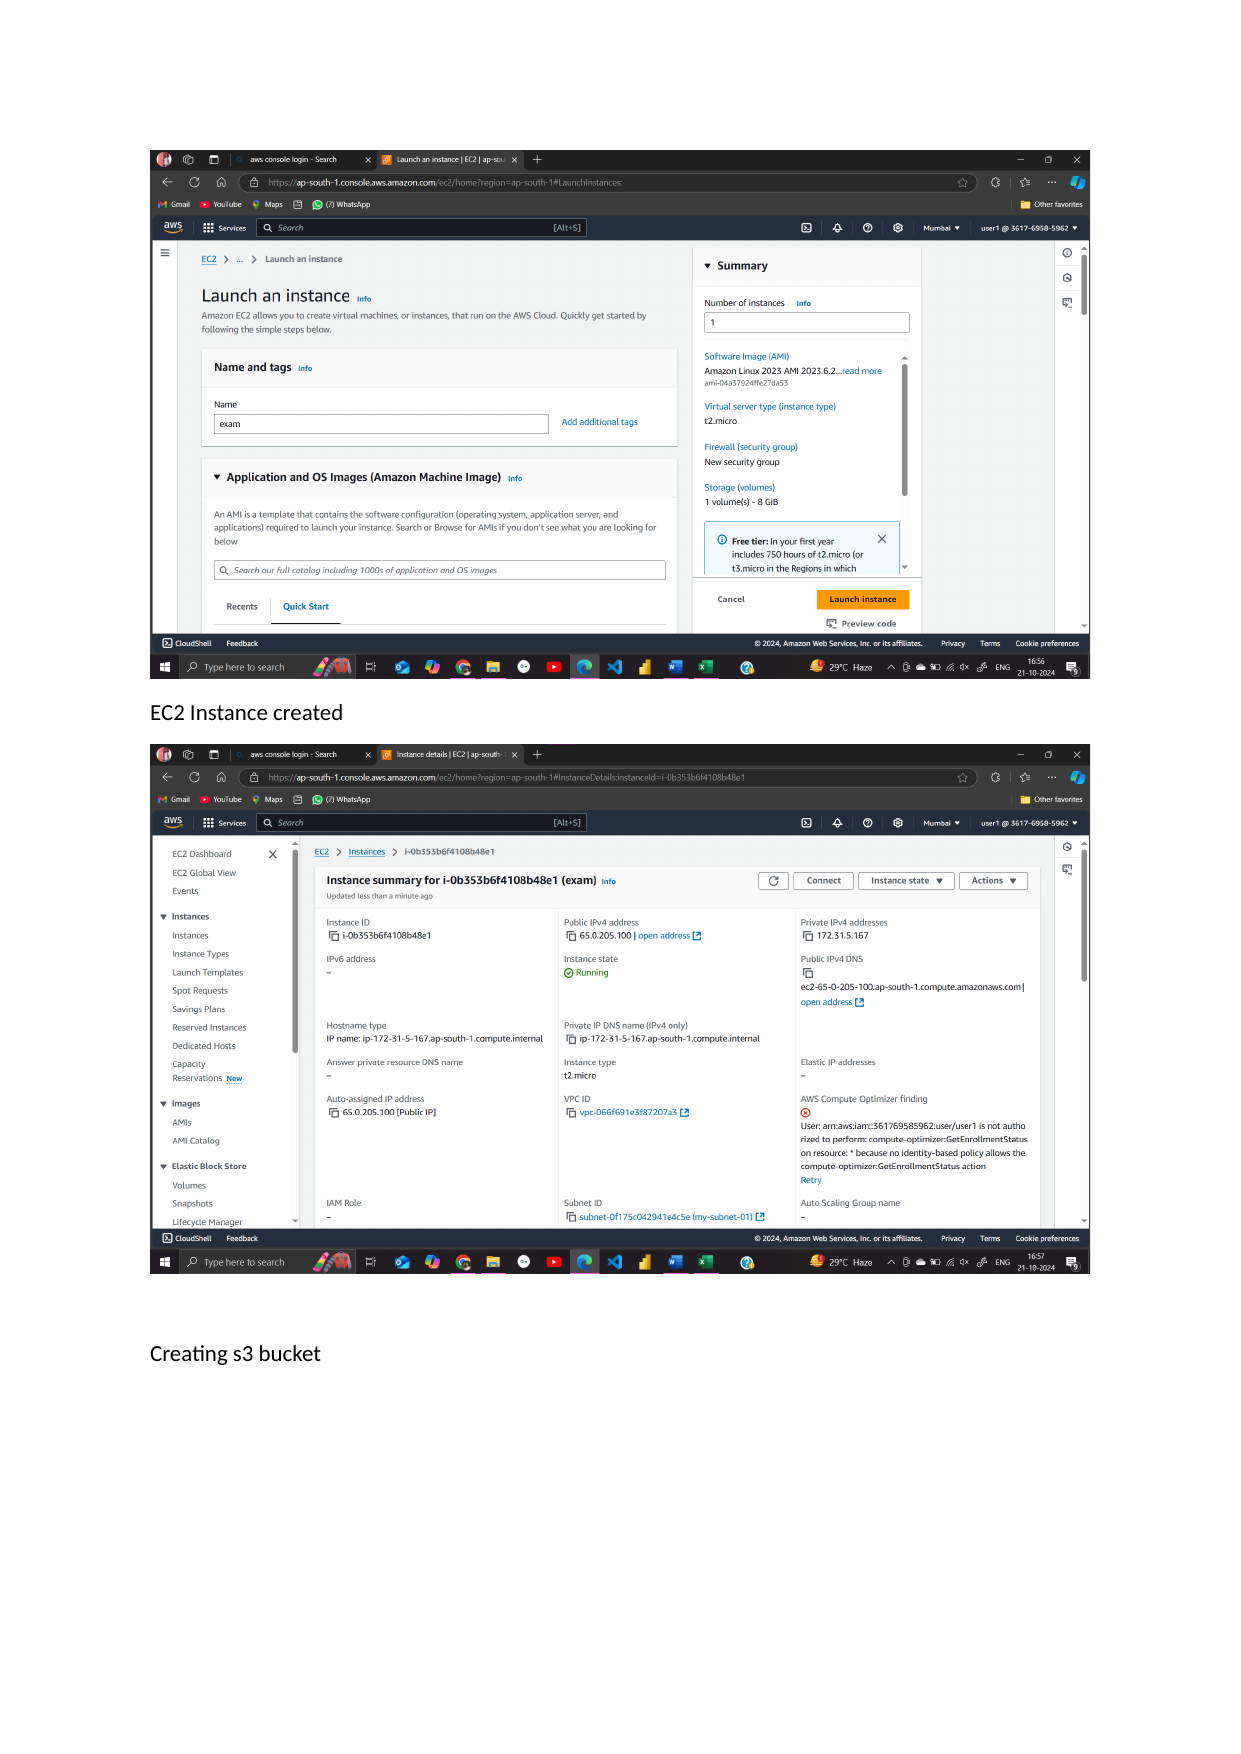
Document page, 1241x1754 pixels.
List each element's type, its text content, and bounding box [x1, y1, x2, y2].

text Creating s3 bucket [150, 1339, 1090, 1367]
picture [150, 744, 1091, 1274]
picture [150, 150, 1091, 679]
text EC2 Instance created [150, 698, 1090, 726]
